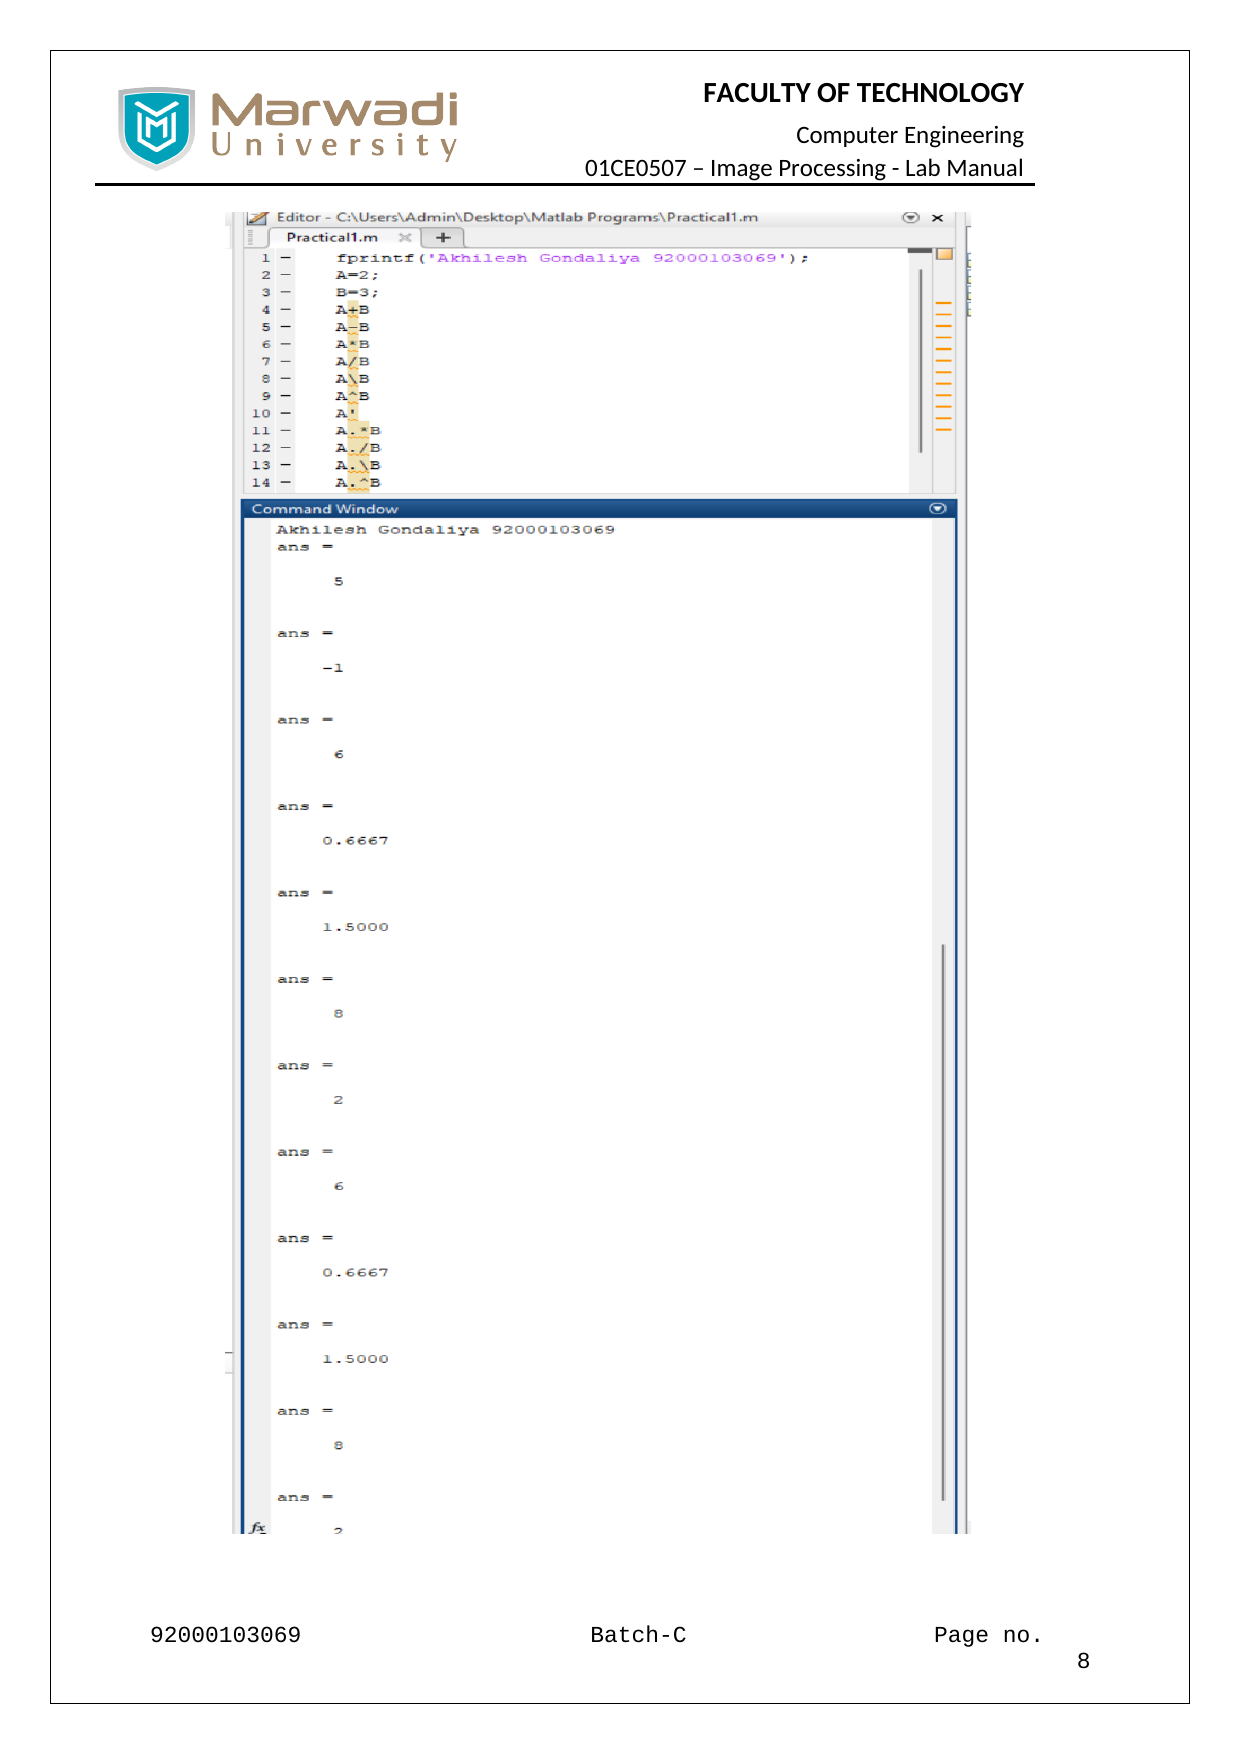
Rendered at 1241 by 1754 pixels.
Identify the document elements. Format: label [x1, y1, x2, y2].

picture [106, 73, 469, 182]
picture [225, 212, 972, 1534]
